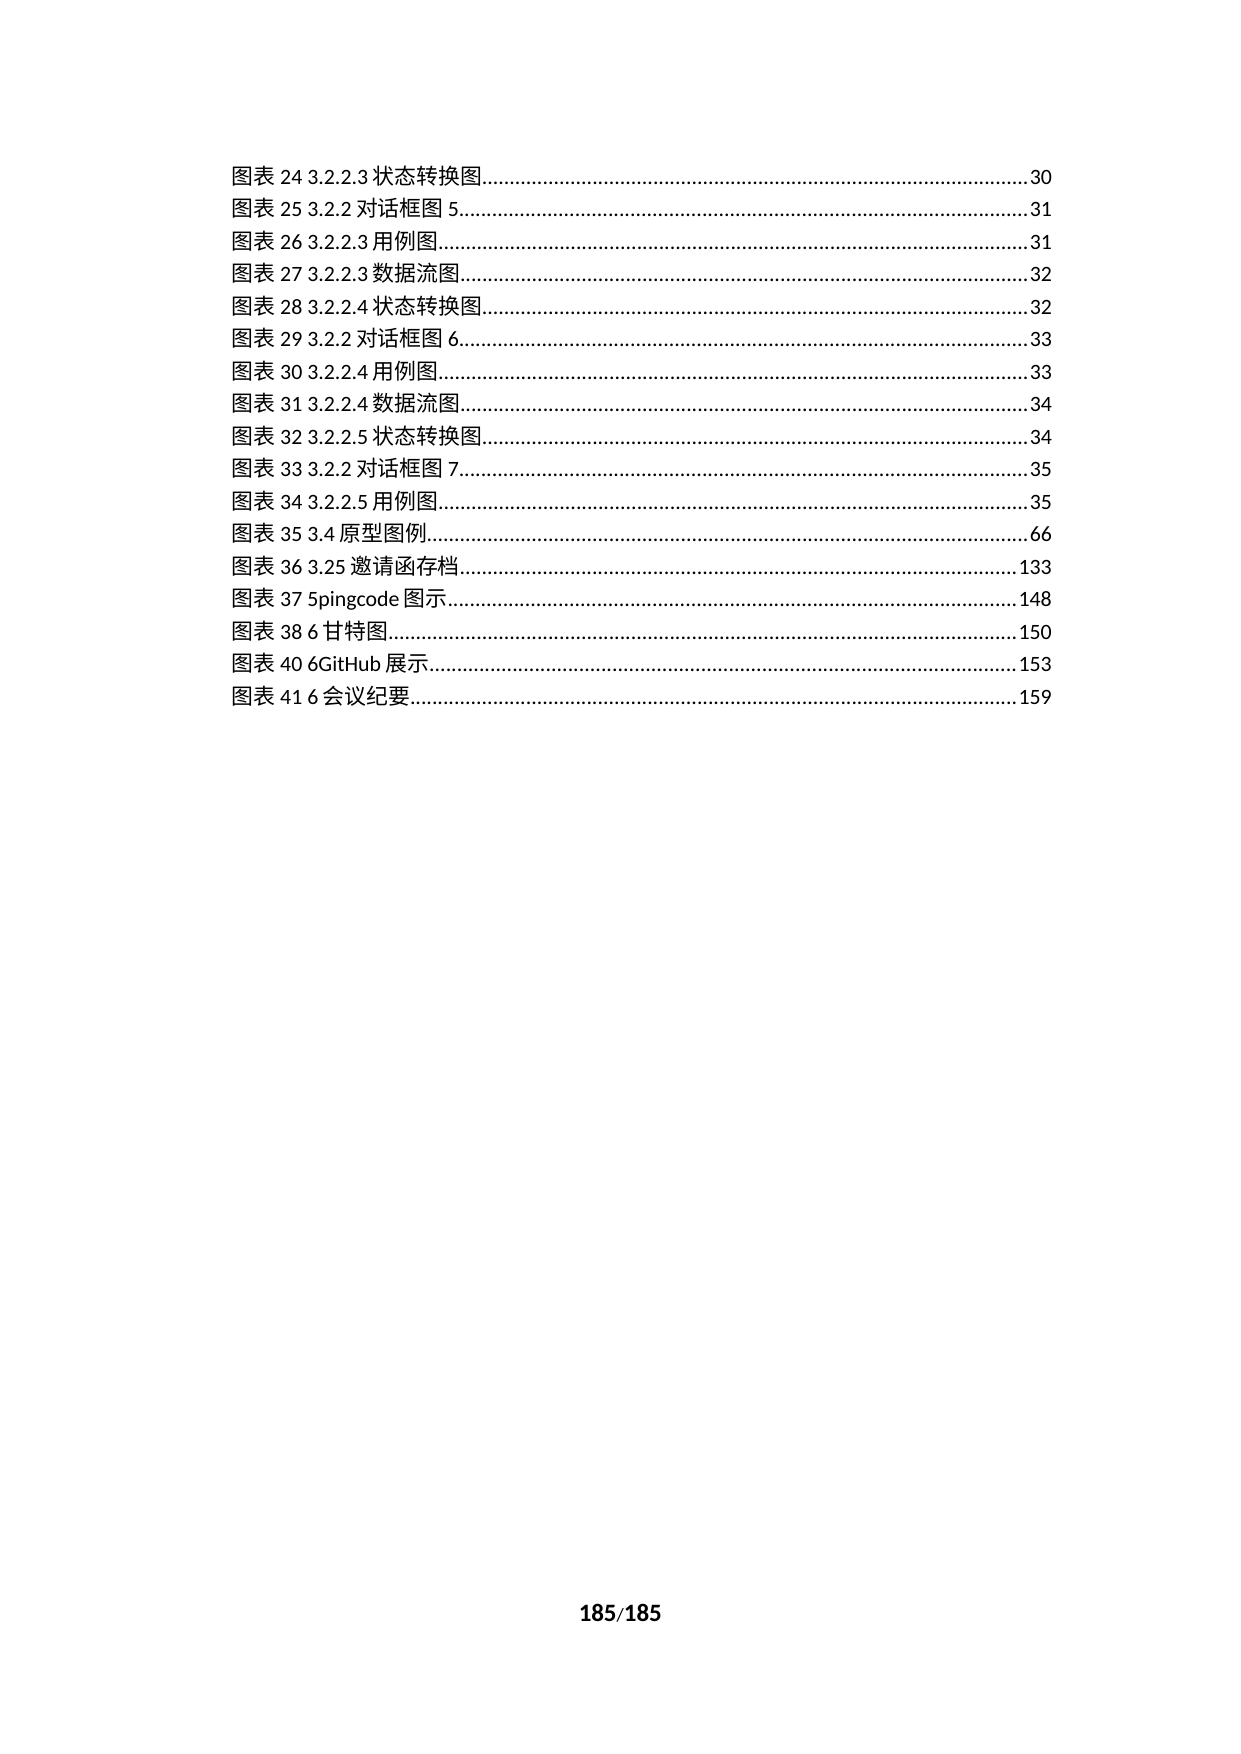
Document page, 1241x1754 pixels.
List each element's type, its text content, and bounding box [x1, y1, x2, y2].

text 图表 36 3.25邀请函存档 133 [231, 548, 1053, 581]
text 图表 33 3.2.2对话框图7 35 [231, 451, 1053, 483]
text 图表 37 5pingcode图示 148 [231, 581, 1053, 613]
text 图表 29 3.2.2对话框图6 33 [231, 321, 1053, 353]
text 图表 27 3.2.2.3数据流图 32 [231, 256, 1053, 288]
text 图表 41 6会议纪要 159 [231, 678, 1053, 711]
text 图表 38 6甘特图 150 [231, 613, 1053, 646]
text 图表 32 3.2.2.5状态转换图 34 [231, 418, 1053, 451]
text 图表 34 3.2.2.5用例图 35 [231, 483, 1053, 516]
text 图表 35 3.4原型图例 66 [231, 516, 1053, 548]
text 图表 31 3.2.2.4数据流图 34 [231, 386, 1053, 418]
text 图表 26 3.2.2.3用例图 31 [231, 223, 1053, 256]
text 图表 40 6GitHub展示 153 [231, 646, 1053, 678]
text 图表 25 3.2.2对话框图5 31 [231, 191, 1053, 223]
text 图表 30 3.2.2.4用例图 33 [231, 353, 1053, 386]
text 图表 24 3.2.2.3状态转换图 30 [231, 158, 1053, 191]
text 图表 28 3.2.2.4状态转换图 32 [231, 288, 1053, 321]
